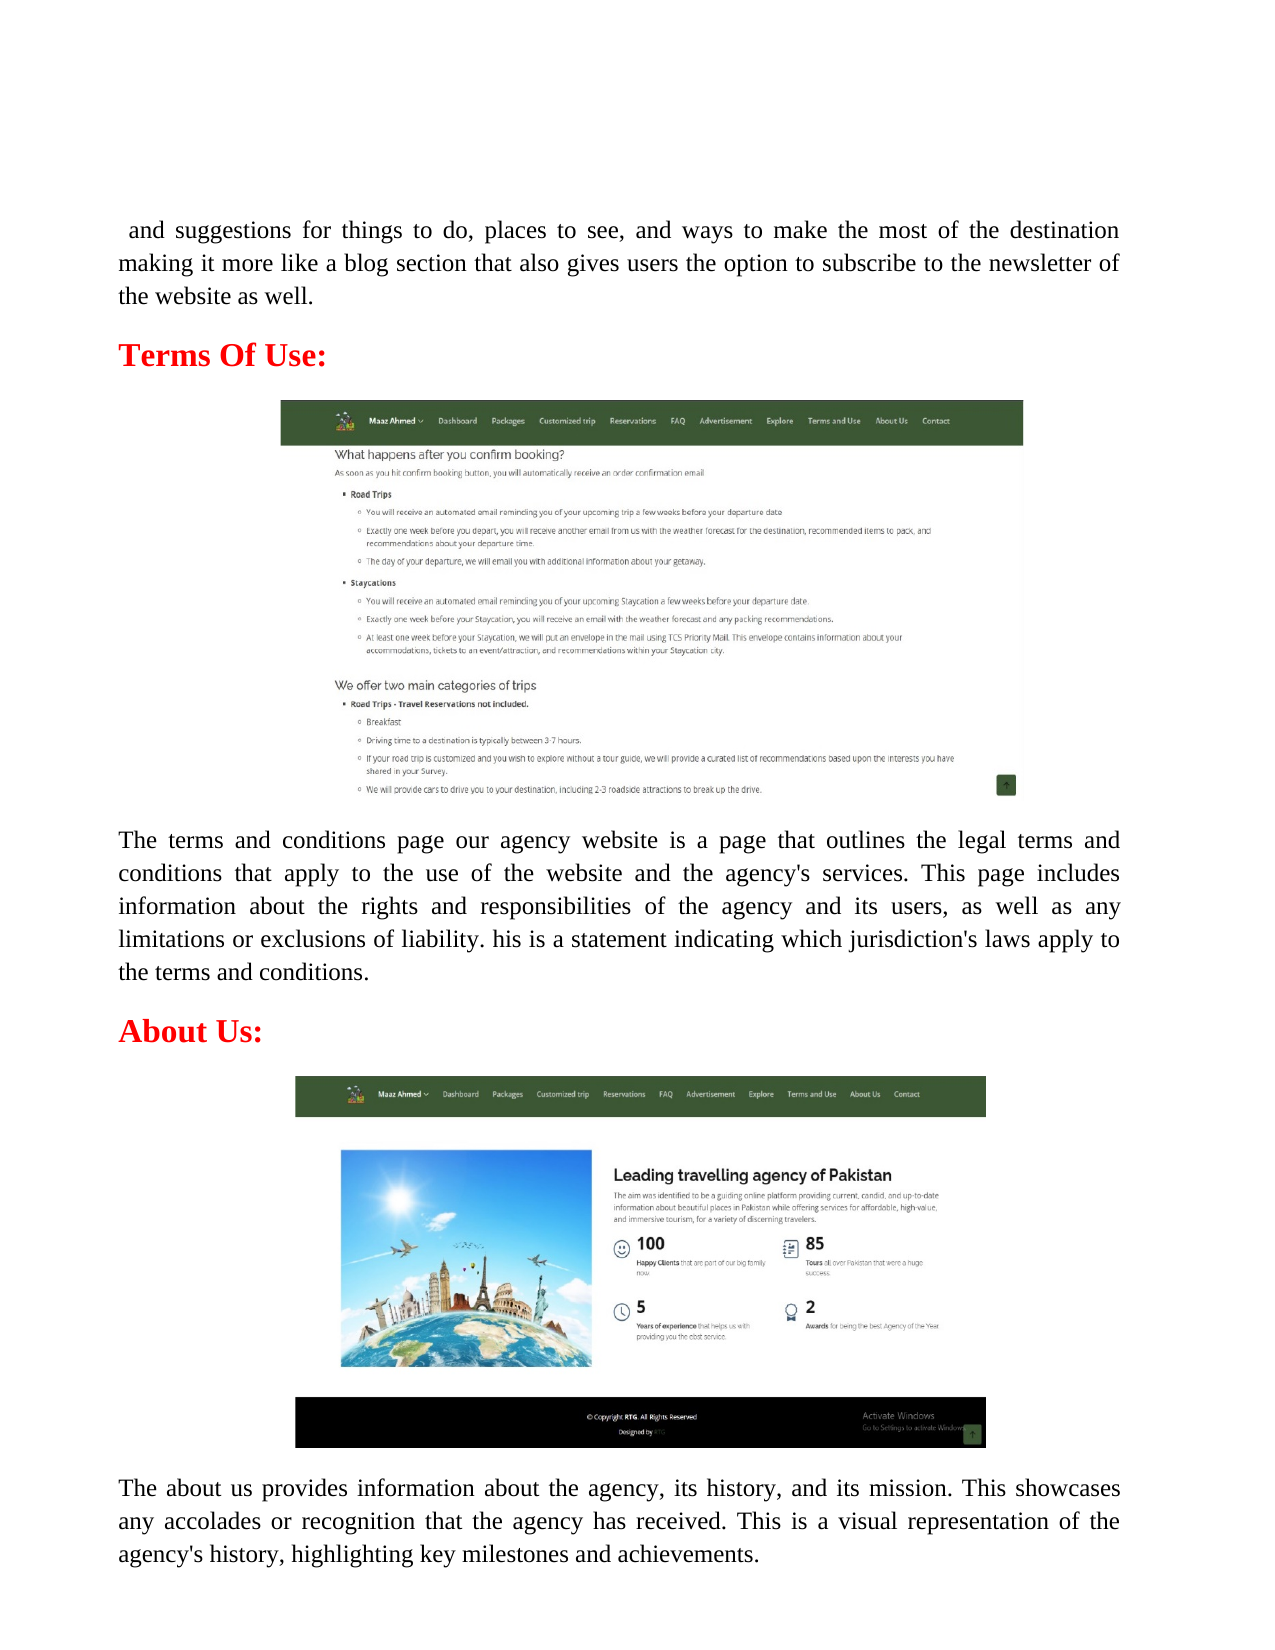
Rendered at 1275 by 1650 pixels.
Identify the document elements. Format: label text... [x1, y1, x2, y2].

text Terms Of Use: [118, 335, 1122, 374]
text The about us provides information about the agency, its history, and its mission. This showcases any accolades or recognition that the agency has received. This is a visual representation of the agency's history, highlighting key milestones and achievements. [118, 1473, 1122, 1568]
text About Us: [118, 1011, 1122, 1049]
picture [280, 400, 1024, 801]
picture [295, 1076, 986, 1448]
text The terms and conditions page our agency website is a page that outlines the legal terms and conditions that apply to the use of the website and the agency's services. This page includes information about the rights and responsibilities of the agency and its users, as well as any limitations or exclusions of liability. his is a statement indicating which jurisdiction's laws apply to the terms and conditions. [118, 825, 1122, 986]
text and suggestions for things to do, places to see, and ways to make the most of the destination making it more like a blog section that also gives users the option to subscribe to the newsletter of the website as well. [118, 215, 1122, 310]
